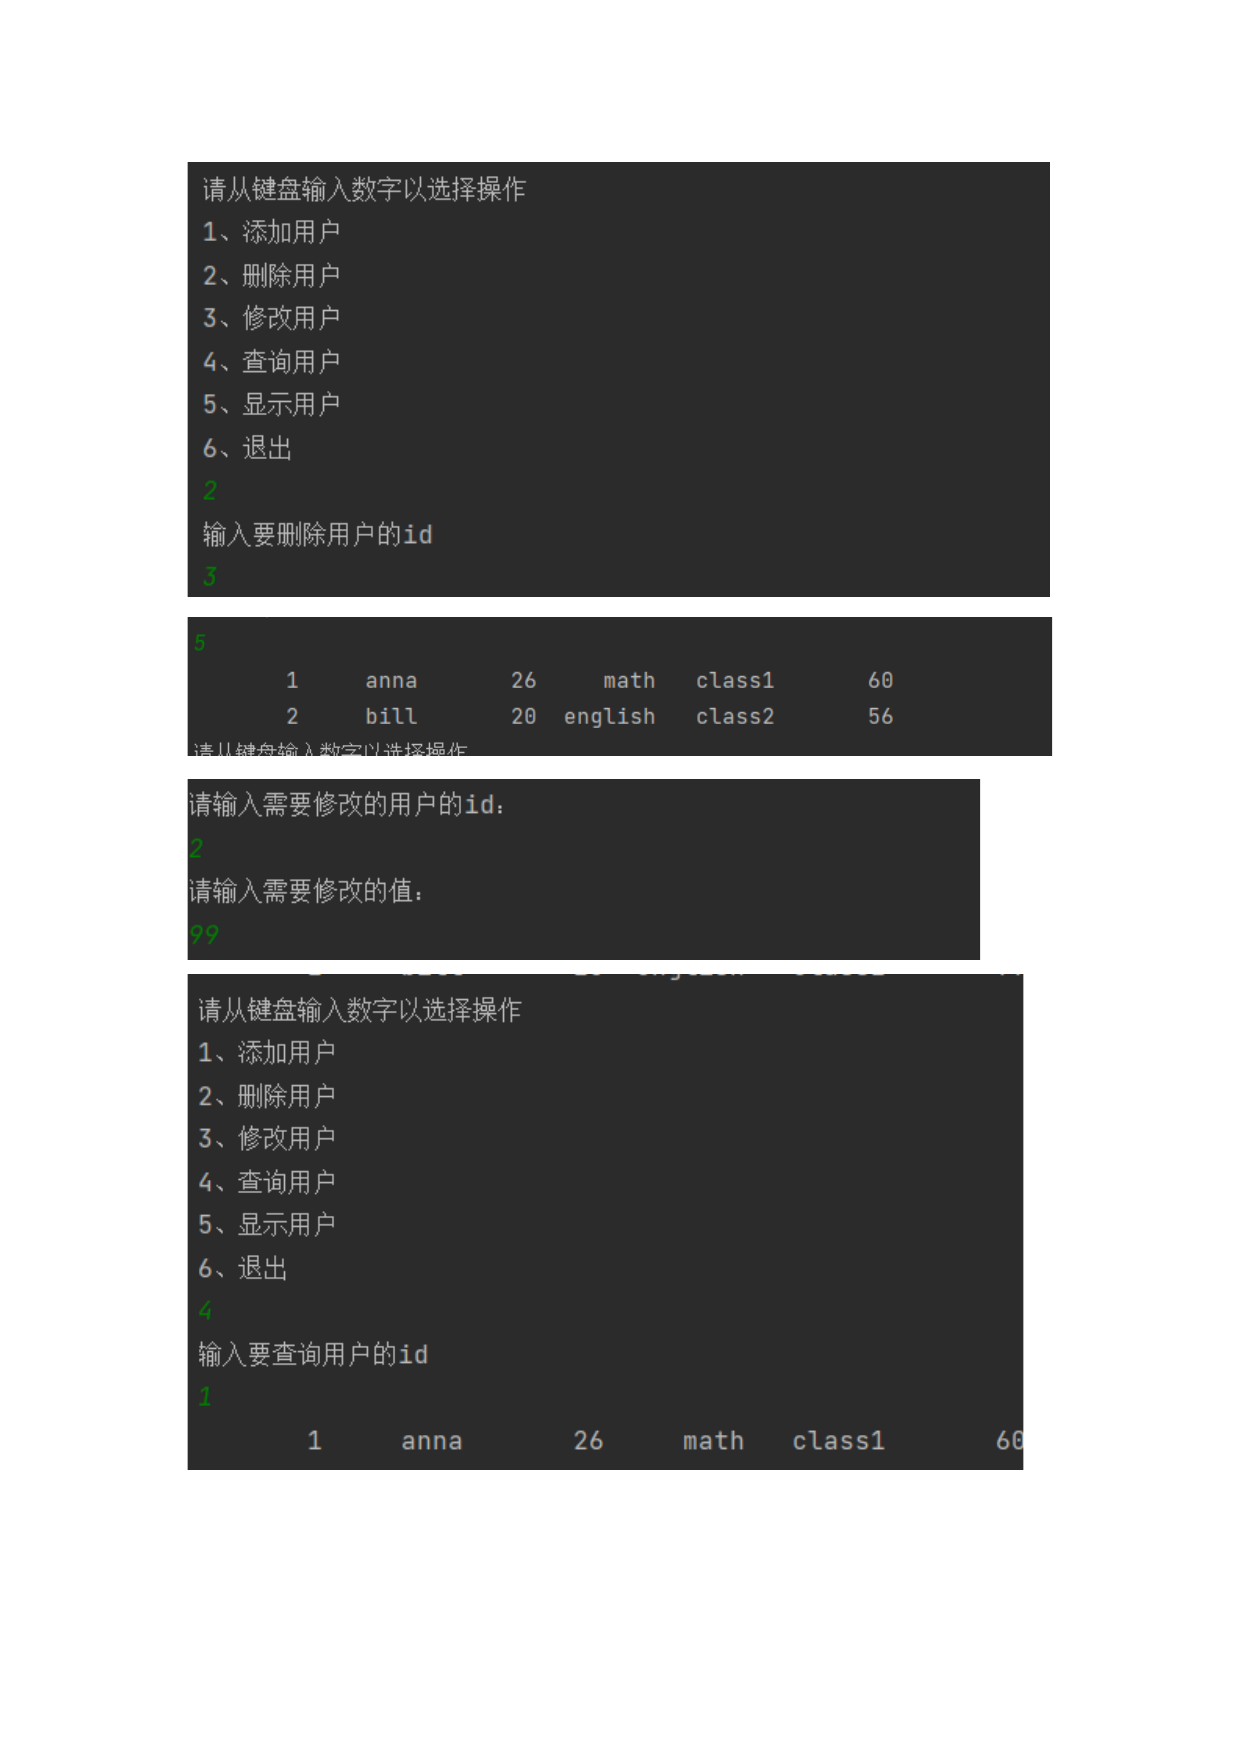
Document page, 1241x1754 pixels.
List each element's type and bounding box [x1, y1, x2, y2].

picture [187, 779, 980, 960]
picture [187, 617, 1053, 756]
picture [187, 162, 1050, 597]
picture [187, 974, 1024, 1470]
